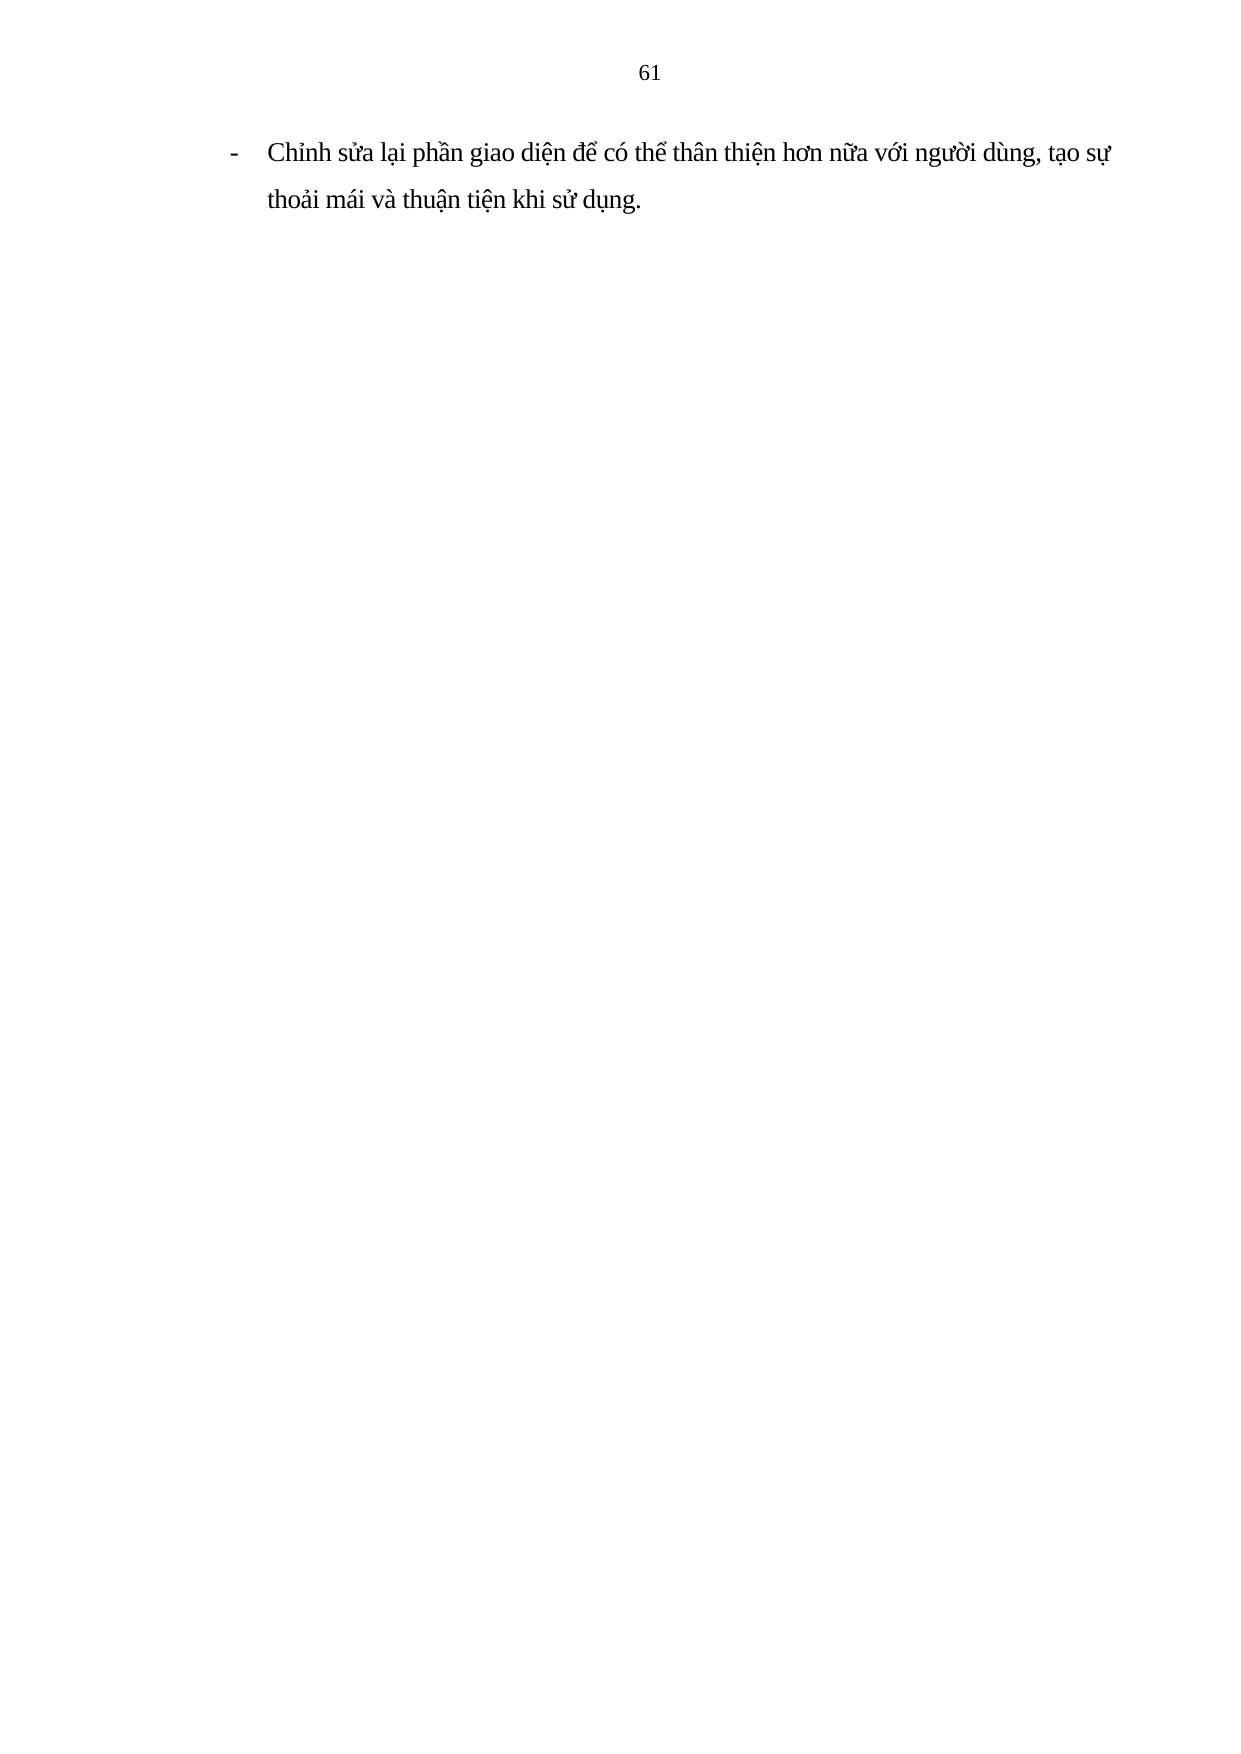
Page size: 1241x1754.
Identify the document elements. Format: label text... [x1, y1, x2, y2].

list Chỉnh sửa lại phần giao diện để có thể thân thiện hơn nữa với người dùng, tạo sự thoải mái và thuận tiện khi sử dụng. [229, 136, 1122, 214]
